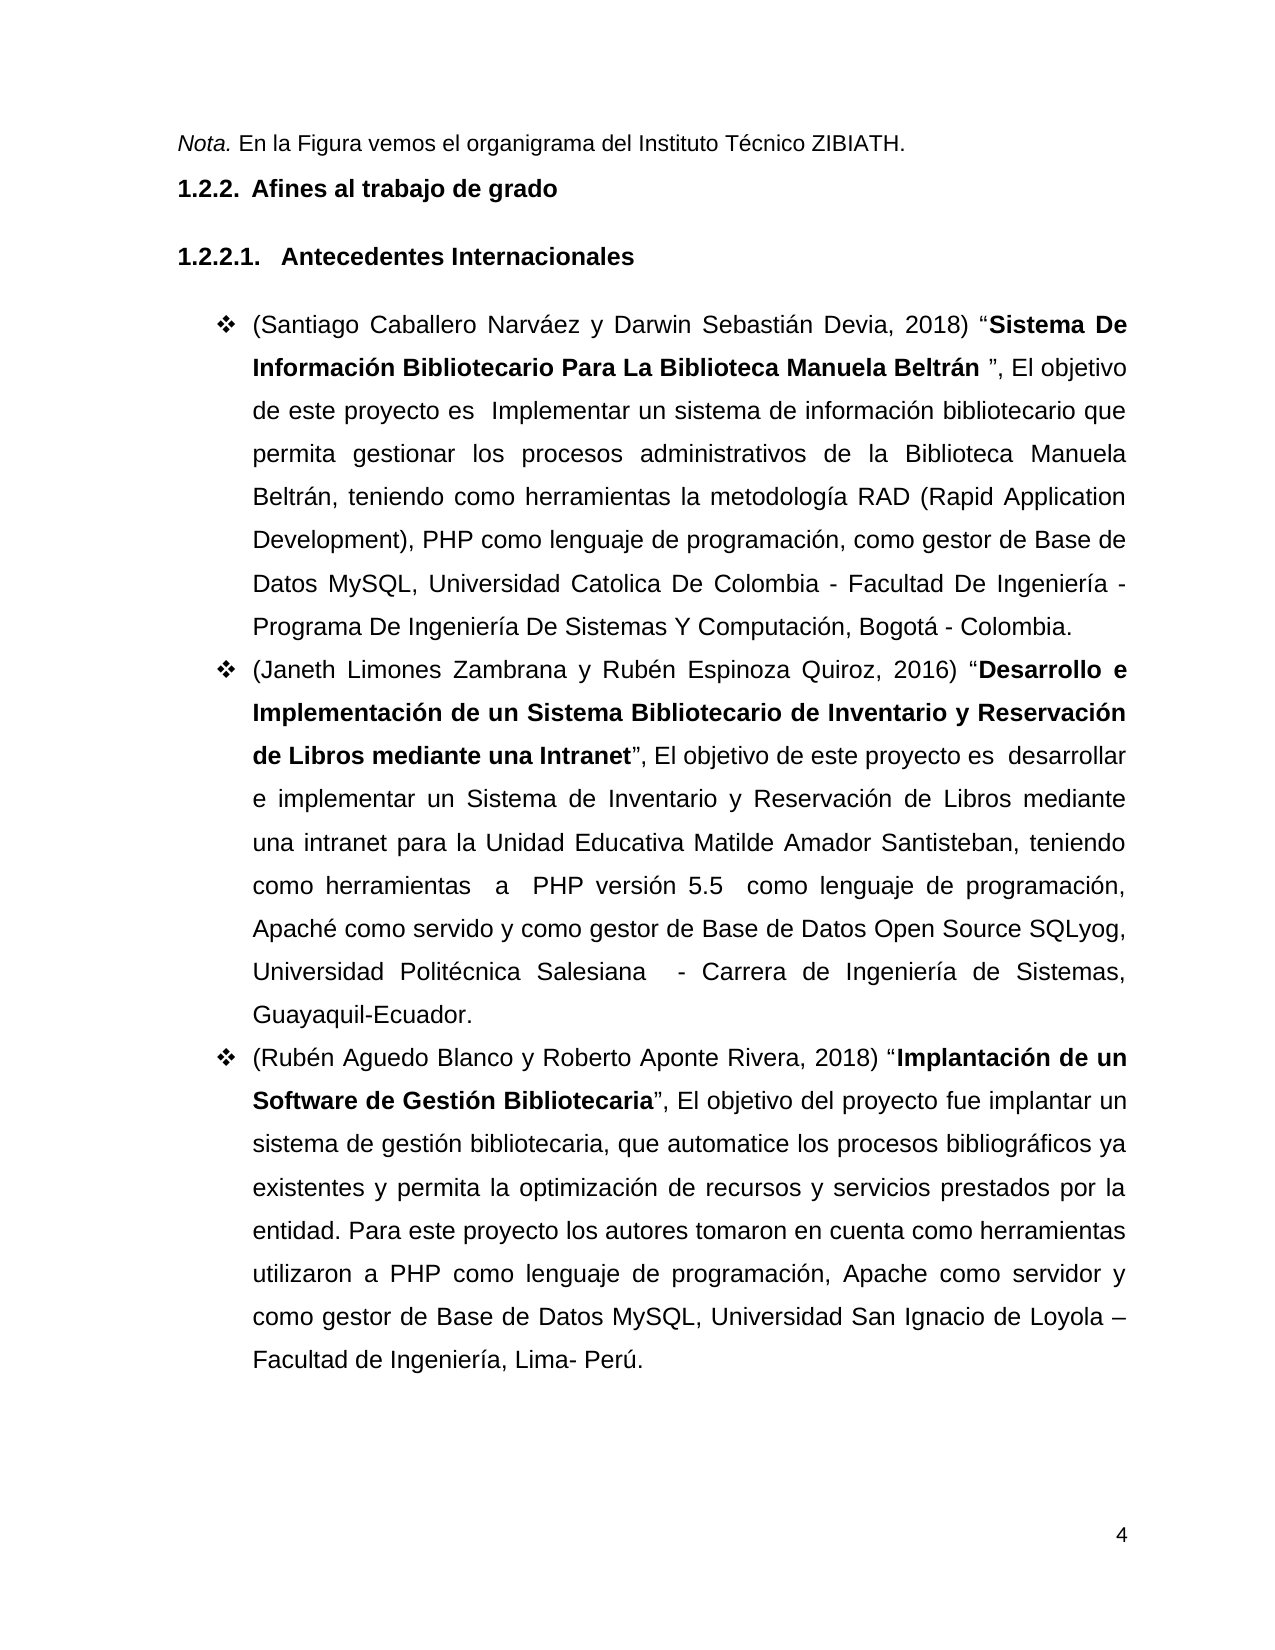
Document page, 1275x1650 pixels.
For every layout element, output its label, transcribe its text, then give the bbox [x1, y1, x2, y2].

list (Janeth Limones Zambrana y Rubén Espinoza Quiroz, 2016) “Desarrollo e Implementación de un Sistema Bibliotecario de Inventario y Reservación de Libros mediante una Intranet”, El objetivo de este proyecto es desarrollar e implementar un Sistema de Inventario y Reservación de Libros mediante una intranet para la Unidad Educativa Matilde Amador Santisteban, teniendo como herramientas a PHP versión 5.5 como lenguaje de programación, Apaché como servido y como gestor de Base de Datos Open Source SQLyog, Universidad Politécnica Salesiana - Carrera de Ingeniería de Sistemas, Guayaquil-Ecuador. [215, 655, 1127, 1029]
text Nota. En la Figura vemos el organigrama del Instituto Técnico ZIBIATH. [177, 130, 1127, 156]
subtitle Afines al trabajo de grado [177, 173, 1127, 202]
subtitle Antecedentes Internacionales [177, 242, 1127, 270]
list (Rubén Aguedo Blanco y Roberto Aponte Rivera, 2018) “Implantación de un Software de Gestión Bibliotecaria”, El objetivo del proyecto fue implantar un sistema de gestión bibliotecaria, que automatice los procesos bibliográficos ya existentes y permita la optimización de recursos y servicios prestados por la entidad. Para este proyecto los autores tomaron en cuenta como herramientas utilizaron a PHP como lenguaje de programación, Apache como servidor y como gestor de Base de Datos MySQL, Universidad San Ignacio de Loyola – Facultad de Ingeniería, Lima- Perú. [215, 1043, 1127, 1374]
list (Santiago Caballero Narváez y Darwin Sebastián Devia, 2018) “Sistema De Información Bibliotecario Para La Biblioteca Manuela Beltrán ”, El objetivo de este proyecto es Implementar un sistema de información bibliotecario que permita gestionar los procesos administrativos de la Biblioteca Manuela Beltrán, teniendo como herramientas la metodología RAD (Rapid Application Development), PHP como lenguaje de programación, como gestor de Base de Datos MySQL, Universidad Catolica De Colombia - Facultad De Ingeniería - Programa De Ingeniería De Sistemas Y Computación, Bogotá - Colombia. [215, 310, 1127, 641]
